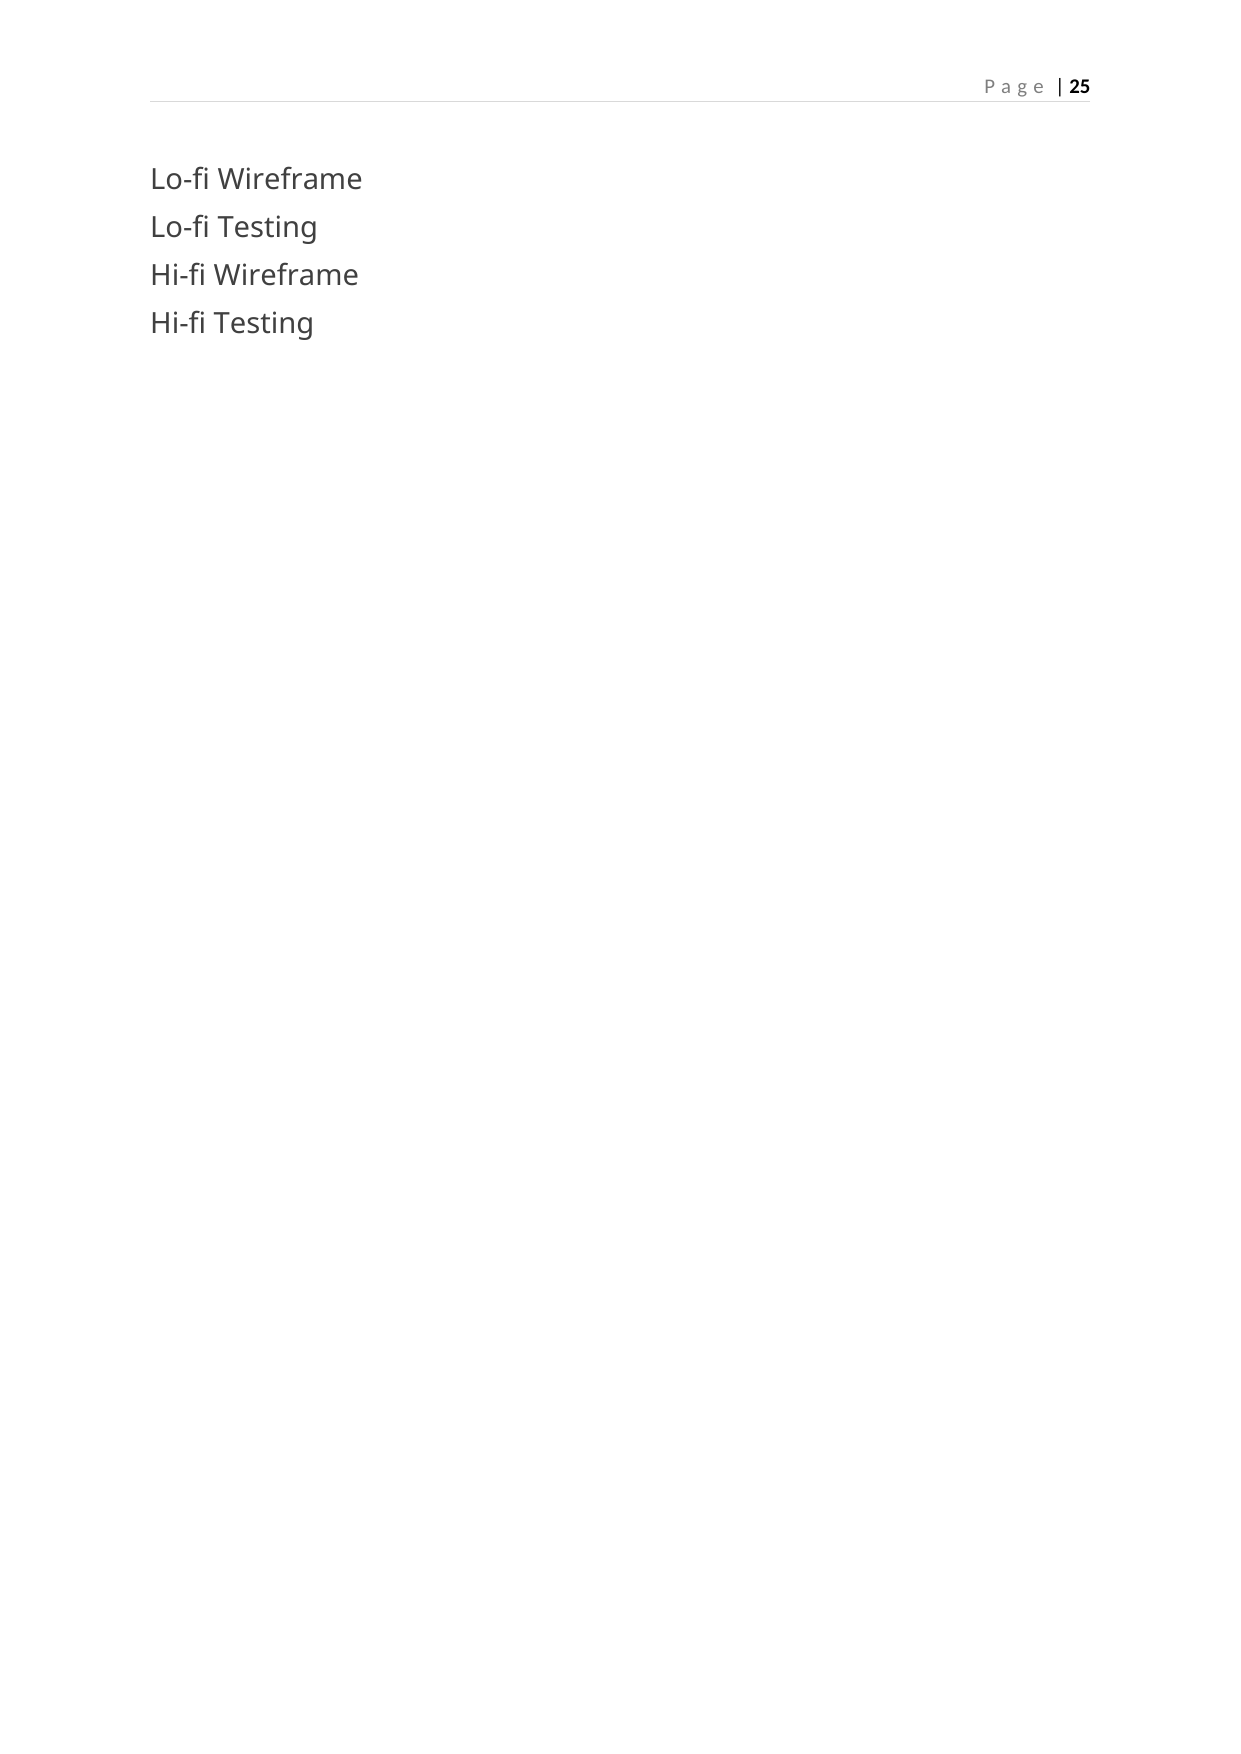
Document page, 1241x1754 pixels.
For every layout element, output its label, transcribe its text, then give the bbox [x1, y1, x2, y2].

subtitle Hi-fi Wireframe [150, 254, 1090, 294]
subtitle Lo-fi Testing [150, 206, 1090, 246]
subtitle Hi-fi Testing [150, 302, 1090, 342]
subtitle Lo-fi Wireframe [150, 158, 1090, 198]
